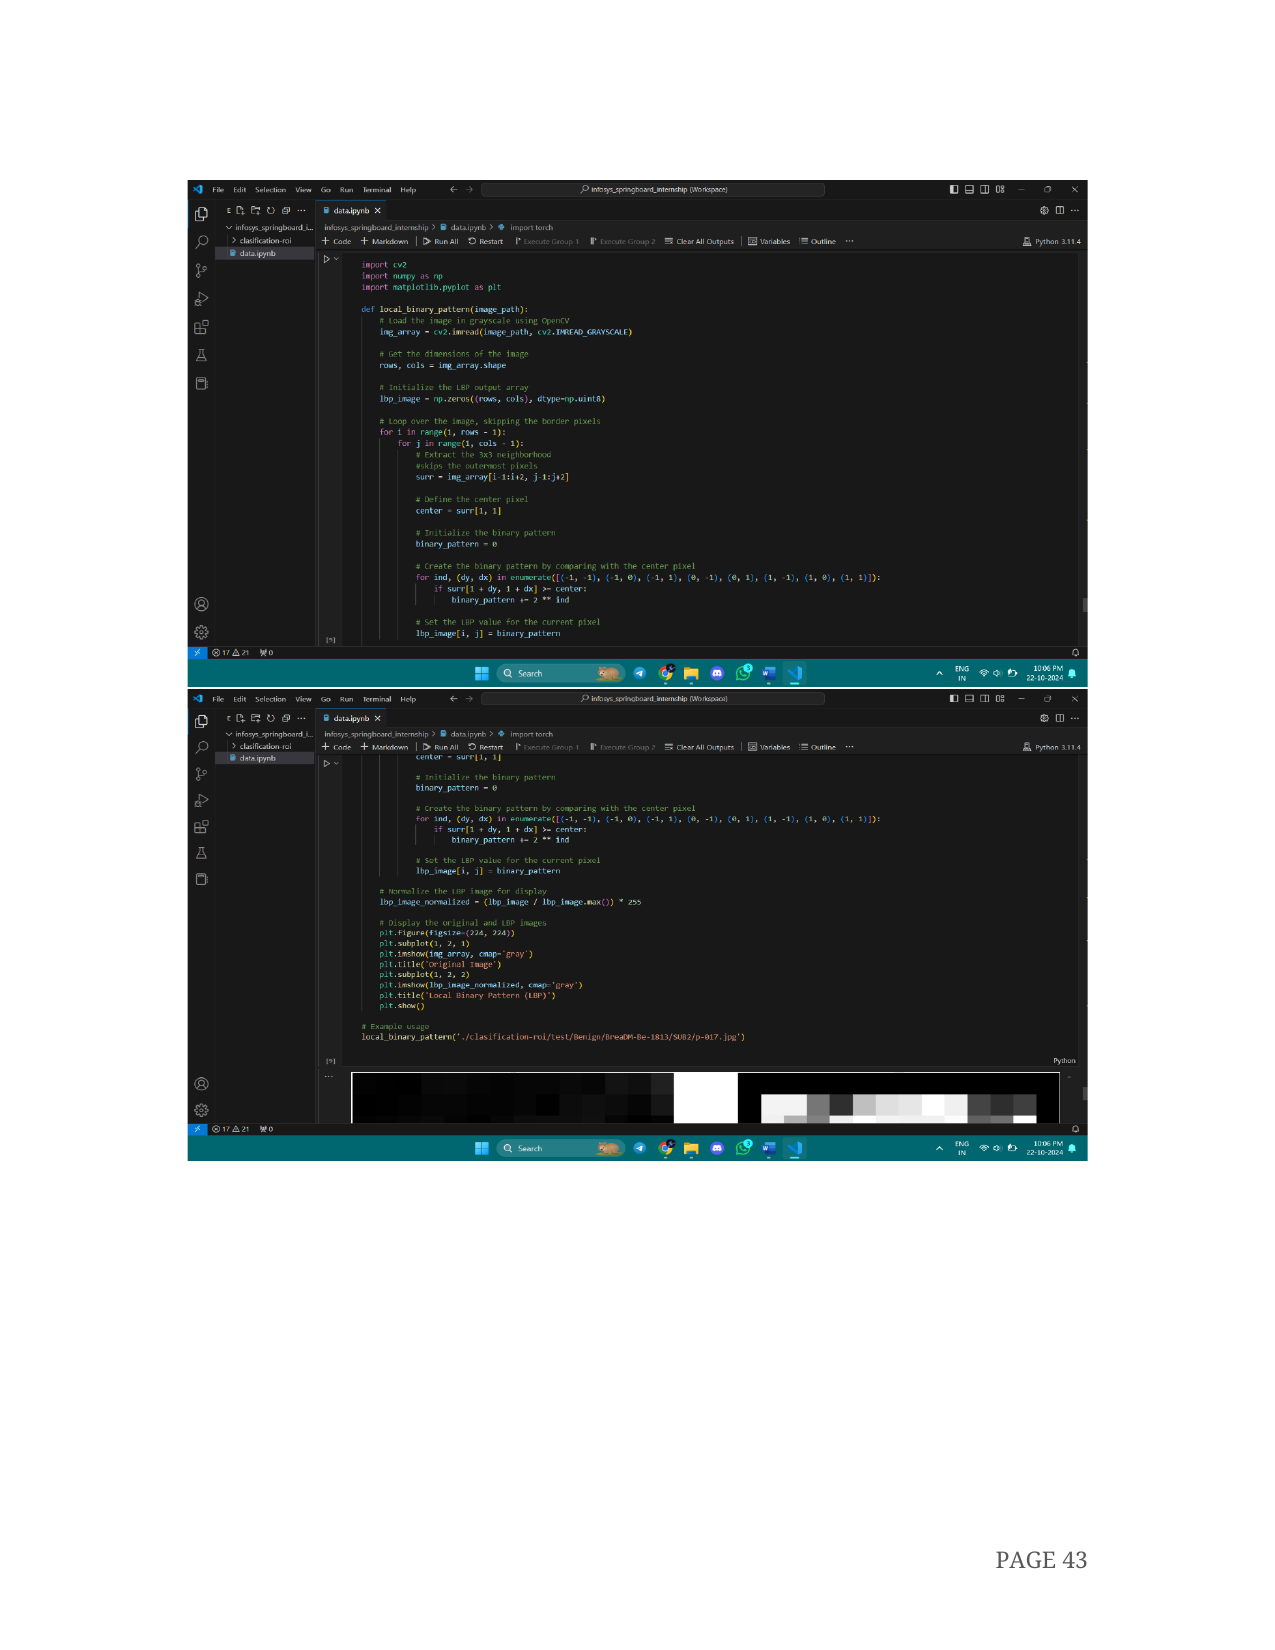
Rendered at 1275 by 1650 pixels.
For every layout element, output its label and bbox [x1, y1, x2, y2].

picture [187, 180, 1088, 687]
picture [187, 689, 1088, 1161]
